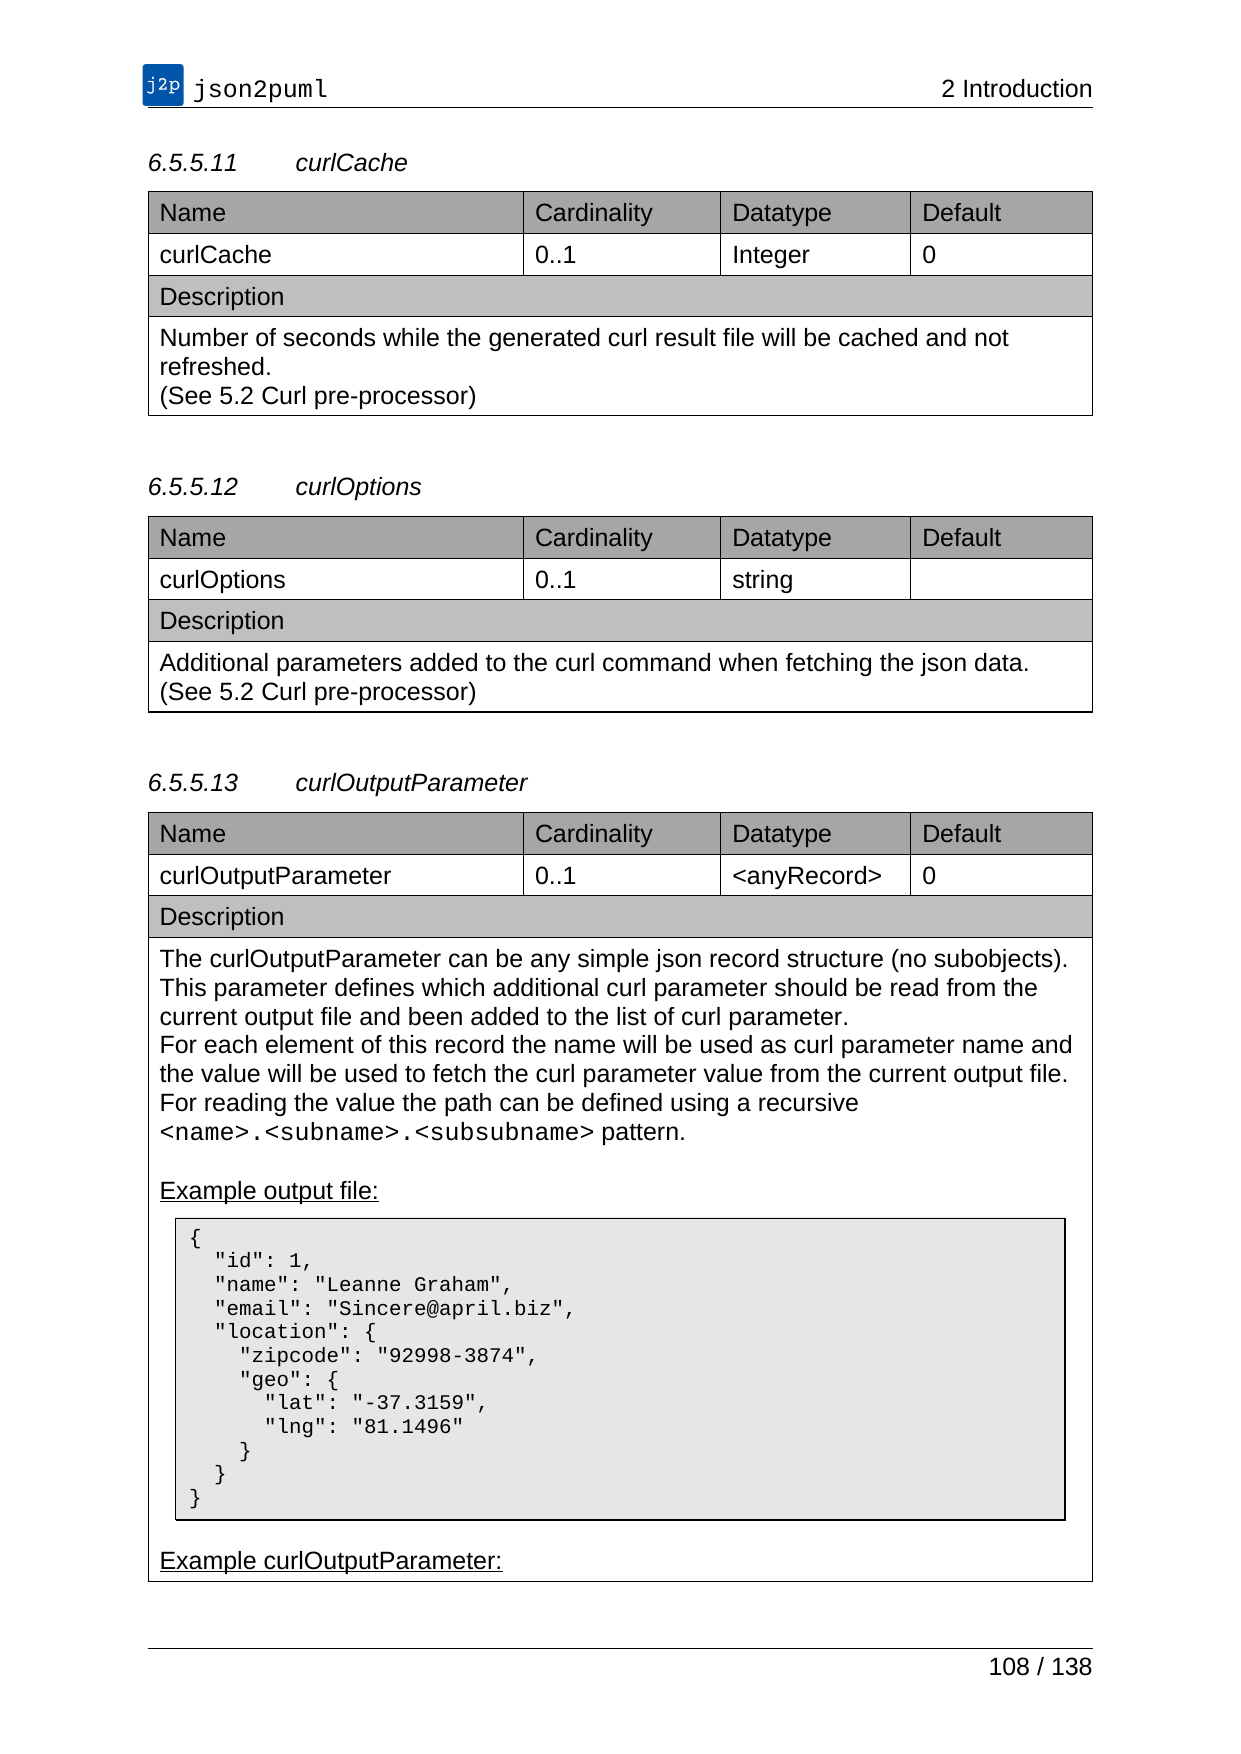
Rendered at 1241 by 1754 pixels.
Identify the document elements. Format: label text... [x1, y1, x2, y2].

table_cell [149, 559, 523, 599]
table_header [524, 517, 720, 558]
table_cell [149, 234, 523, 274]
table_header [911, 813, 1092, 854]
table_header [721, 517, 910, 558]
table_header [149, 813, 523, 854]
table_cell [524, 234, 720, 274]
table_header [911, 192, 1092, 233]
picture [142, 64, 184, 106]
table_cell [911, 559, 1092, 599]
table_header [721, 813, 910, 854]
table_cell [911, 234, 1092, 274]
subtitle curlOutputParameter [148, 768, 1093, 797]
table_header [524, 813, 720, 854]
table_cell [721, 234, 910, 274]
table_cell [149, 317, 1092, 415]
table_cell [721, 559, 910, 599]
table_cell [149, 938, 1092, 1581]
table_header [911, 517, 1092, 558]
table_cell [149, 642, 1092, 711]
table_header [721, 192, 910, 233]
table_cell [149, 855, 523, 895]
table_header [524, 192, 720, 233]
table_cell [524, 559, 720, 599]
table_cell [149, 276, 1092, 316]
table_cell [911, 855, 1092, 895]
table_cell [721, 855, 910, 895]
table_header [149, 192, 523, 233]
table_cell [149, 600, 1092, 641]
subtitle curlOptions [148, 472, 1093, 501]
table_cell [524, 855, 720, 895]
subtitle curlCache [148, 148, 1093, 176]
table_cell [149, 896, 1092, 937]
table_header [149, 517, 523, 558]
